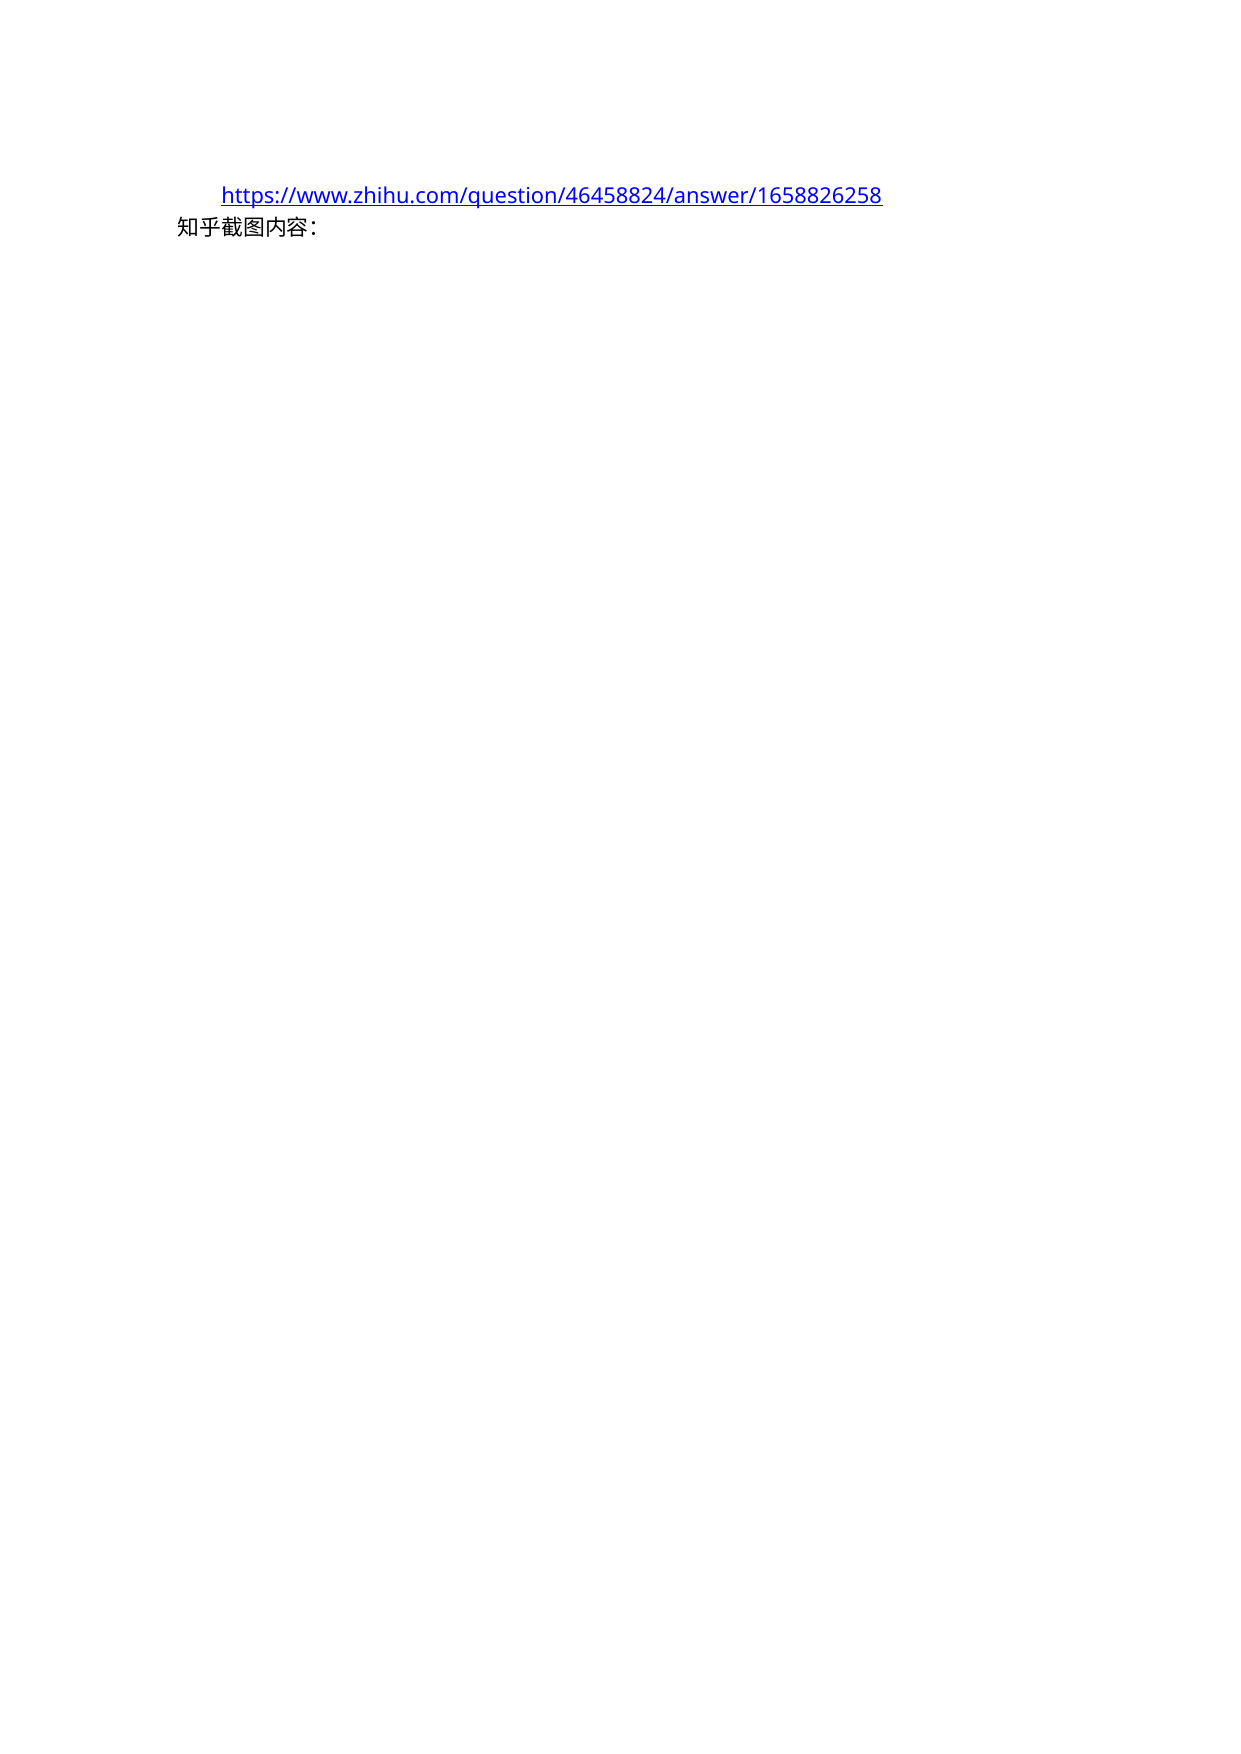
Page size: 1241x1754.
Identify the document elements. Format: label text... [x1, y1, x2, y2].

text 知乎截图内容： [177, 209, 1122, 241]
text https://www.zhihu.com/question/46458824/answer/1658826258 [177, 180, 1122, 209]
